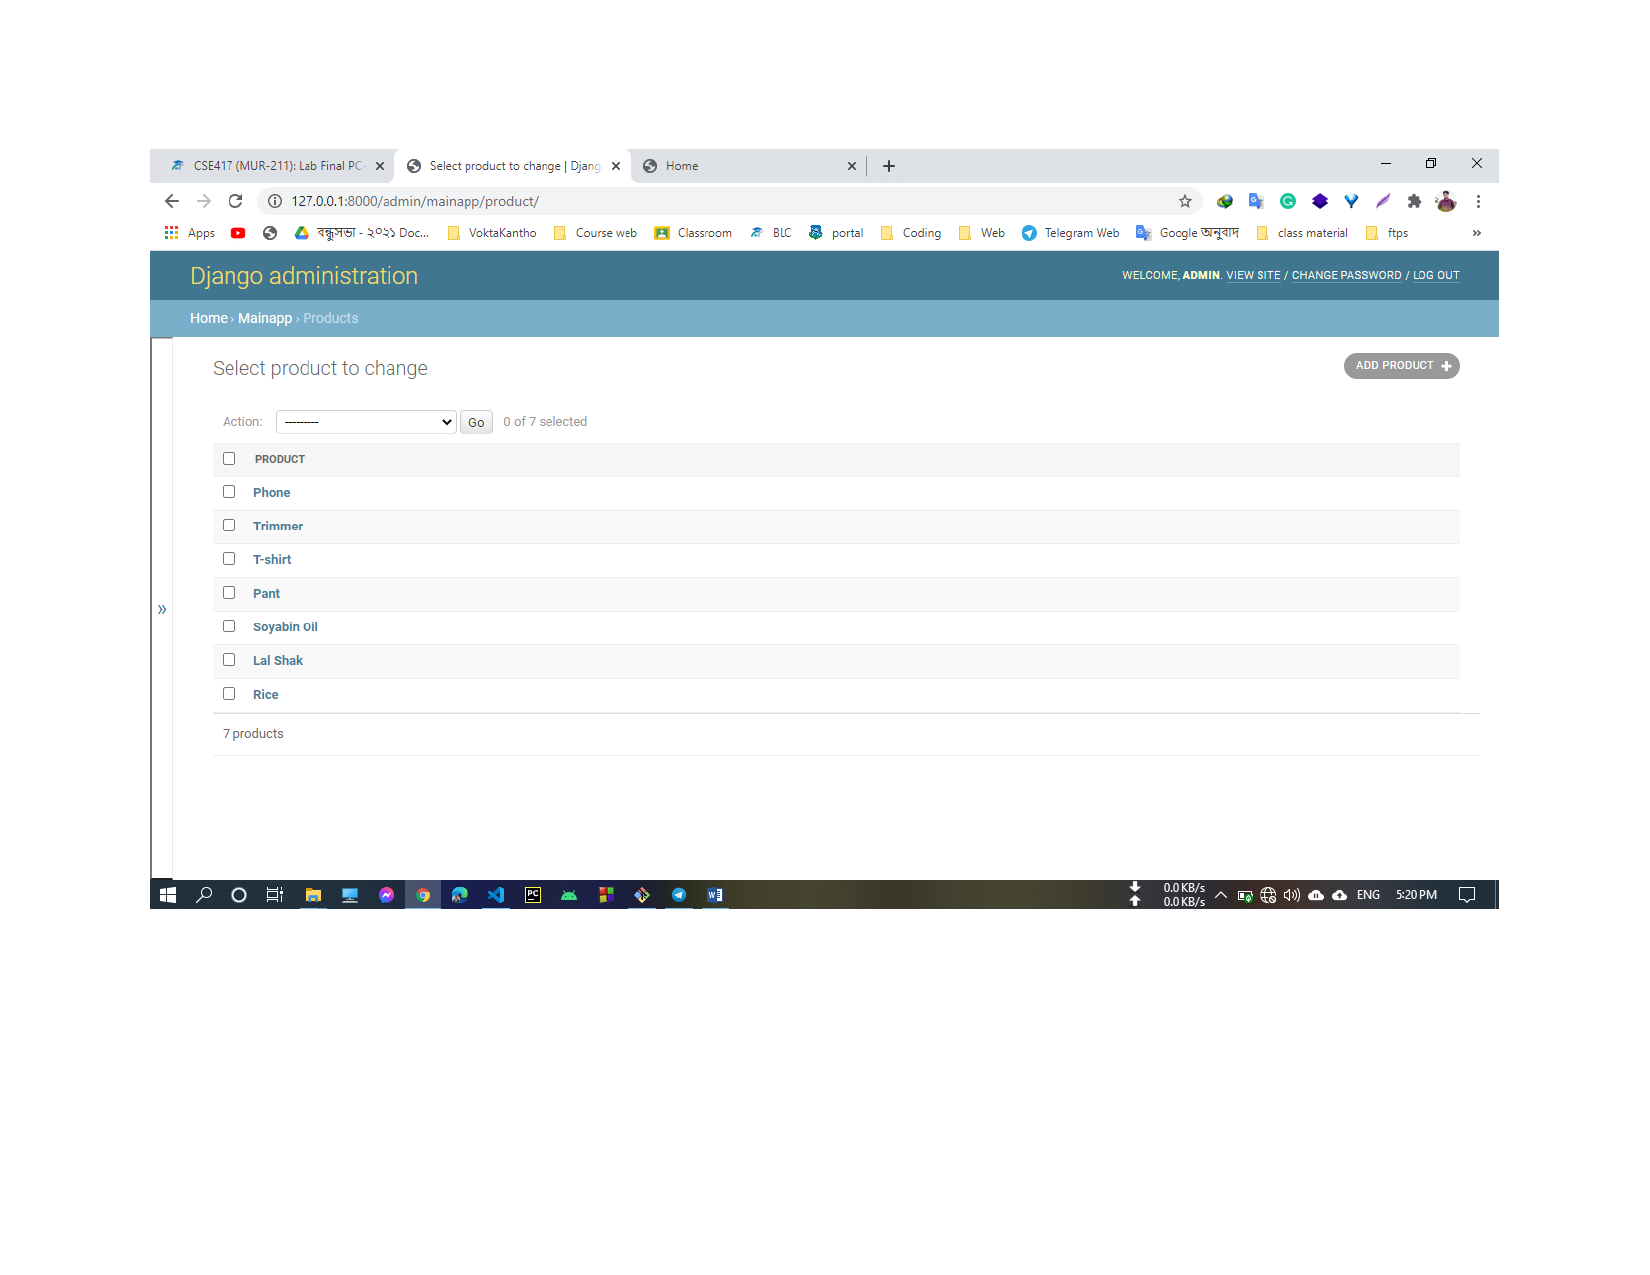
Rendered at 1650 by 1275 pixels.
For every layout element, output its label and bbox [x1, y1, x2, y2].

picture [150, 149, 1499, 909]
